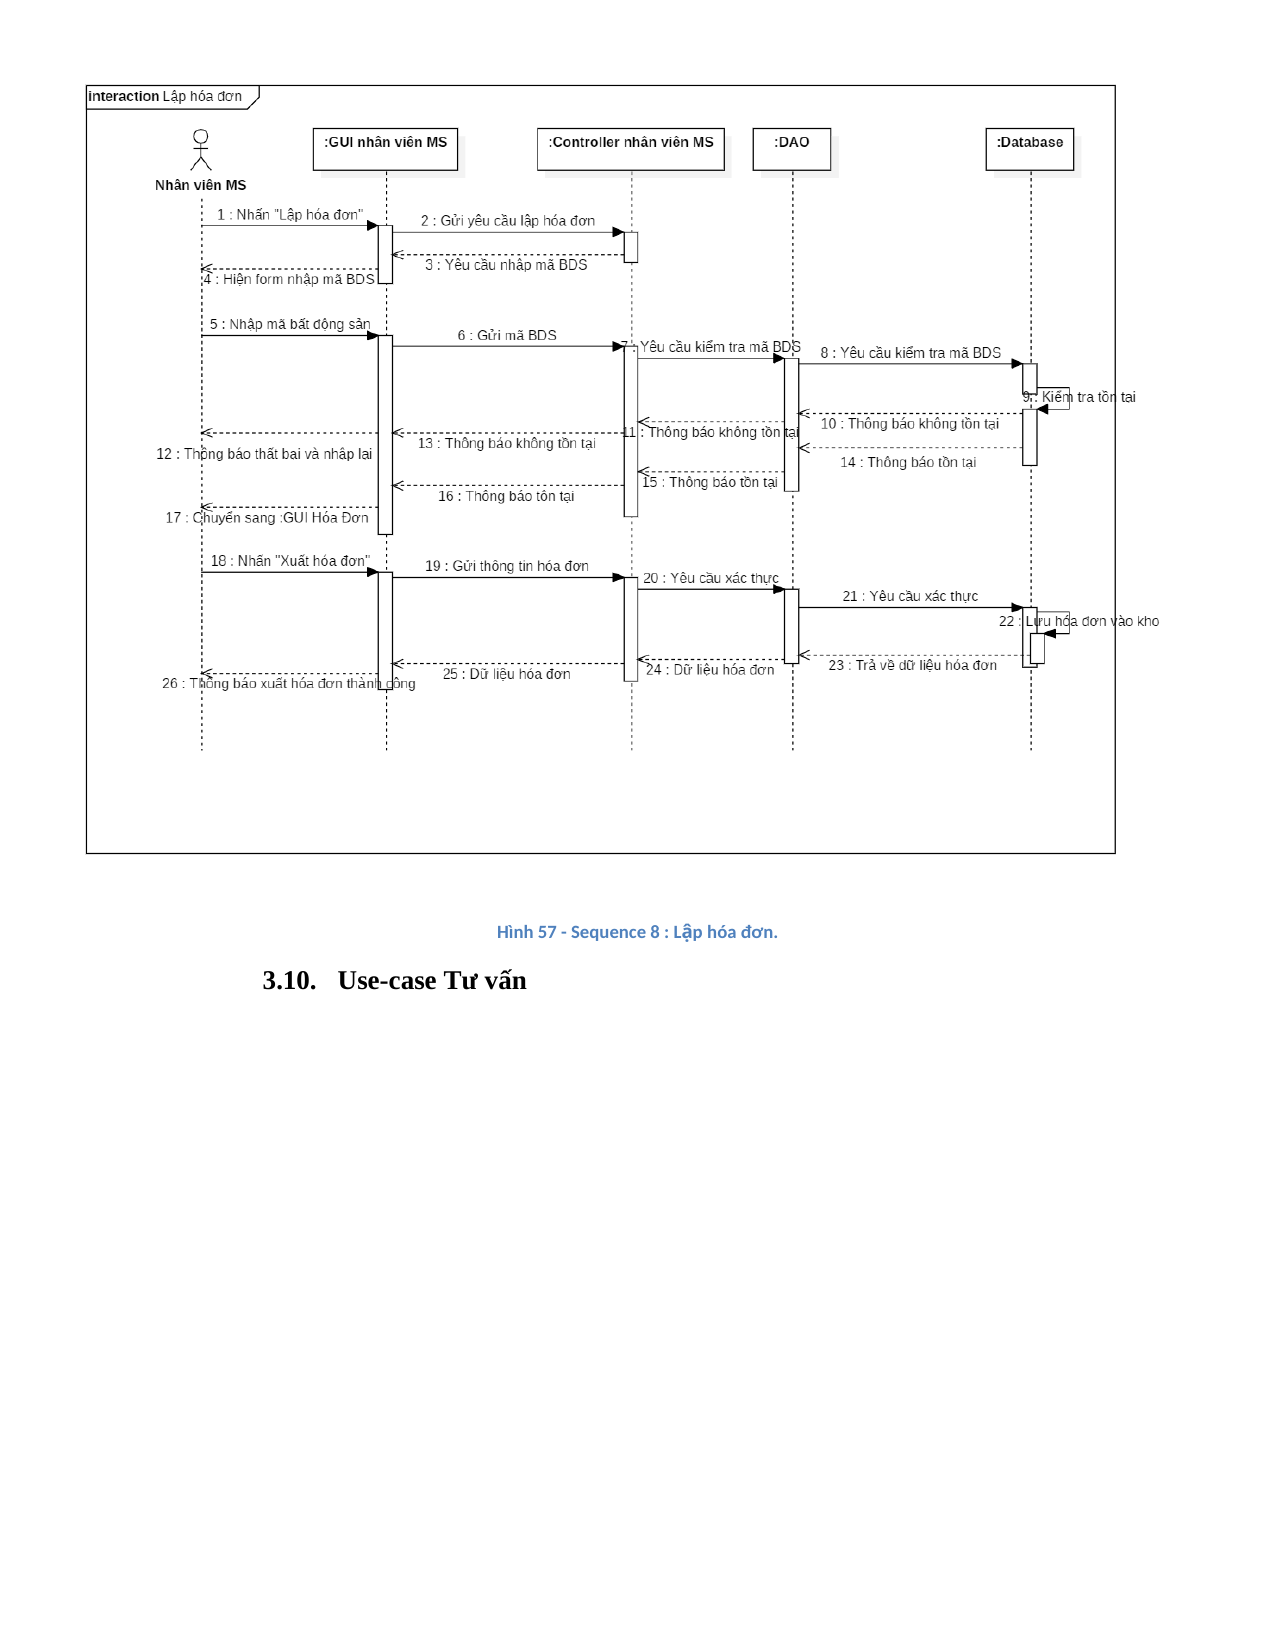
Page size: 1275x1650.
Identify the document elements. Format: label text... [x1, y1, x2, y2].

list Use-case Tư vấn [262, 964, 1200, 995]
text Hình 57 - Sequence 8 : Lập hóa đơn. [75, 920, 1200, 943]
picture [75, 75, 1200, 896]
